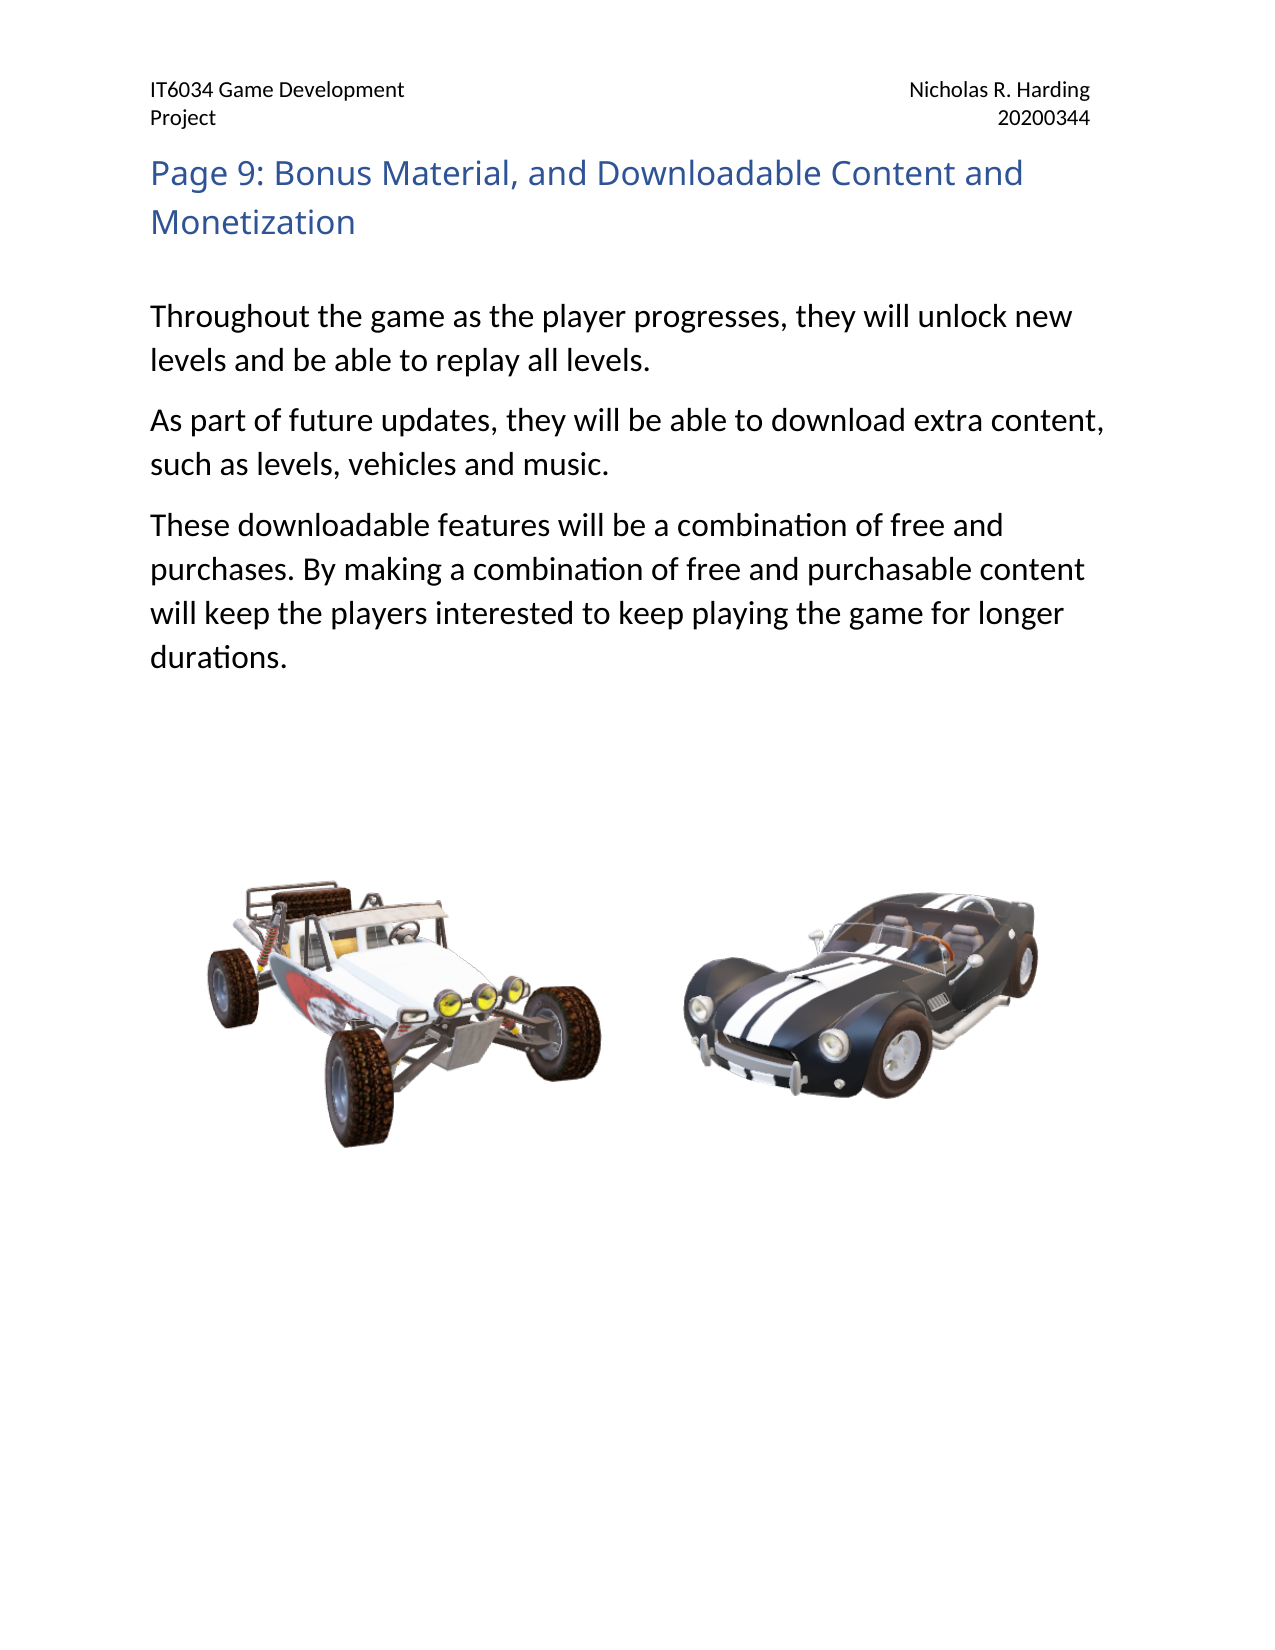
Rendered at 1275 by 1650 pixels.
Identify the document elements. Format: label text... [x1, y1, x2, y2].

subtitle Page 9: Bonus Material, and Downloadable Content and Monetization [150, 150, 1125, 244]
text These downloadable features will be a combination of free and purchases. By making a combination of free and purchasable content will keep the players interested to keep playing the game for longer durations. [150, 504, 1125, 677]
picture [142, 801, 608, 1154]
picture [678, 820, 1103, 1105]
text Throughout the game as the player progresses, they will unlock new levels and be able to replay all levels. [150, 295, 1125, 379]
text As part of future updates, they will be able to download extra content, such as levels, vehicles and music. [150, 399, 1125, 484]
